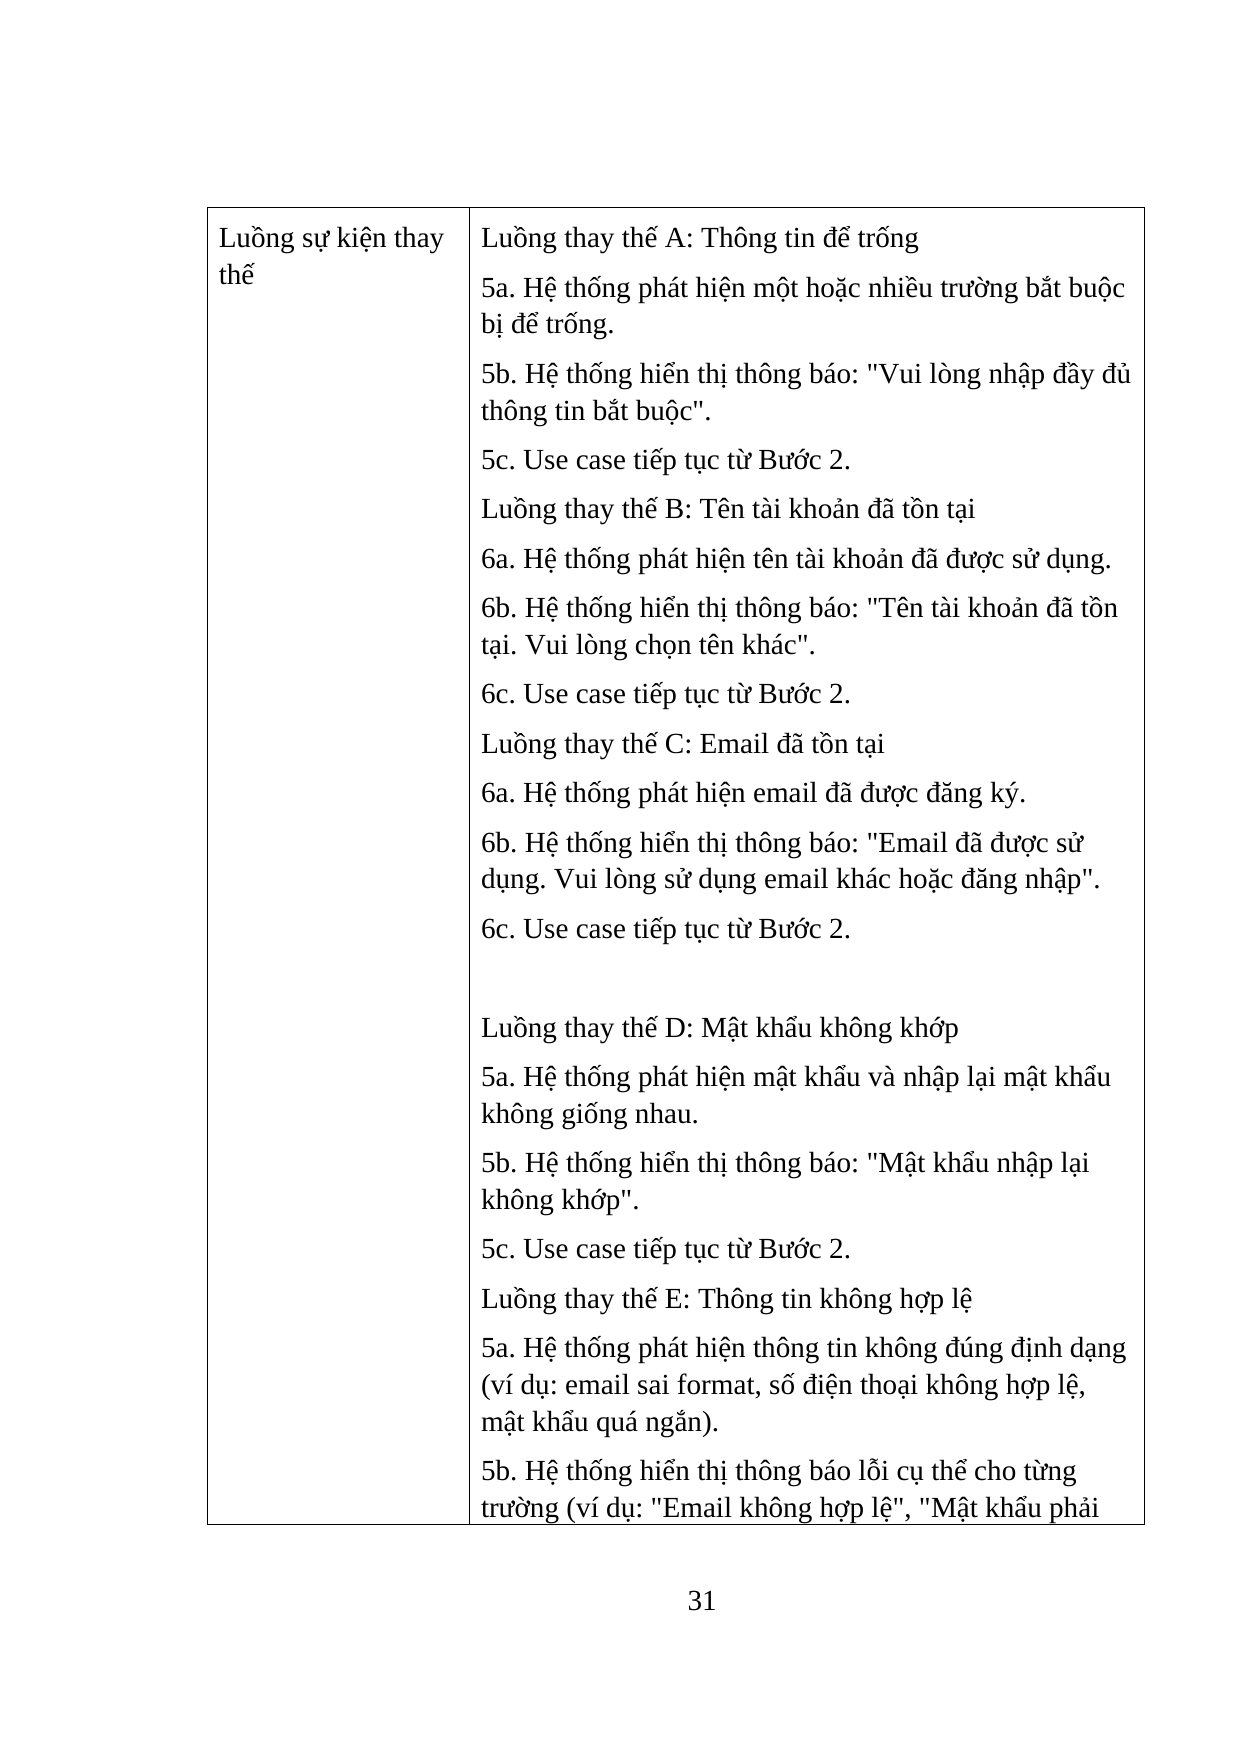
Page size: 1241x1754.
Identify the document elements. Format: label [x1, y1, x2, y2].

table_cell [208, 208, 469, 1524]
table_cell [470, 208, 1144, 1524]
